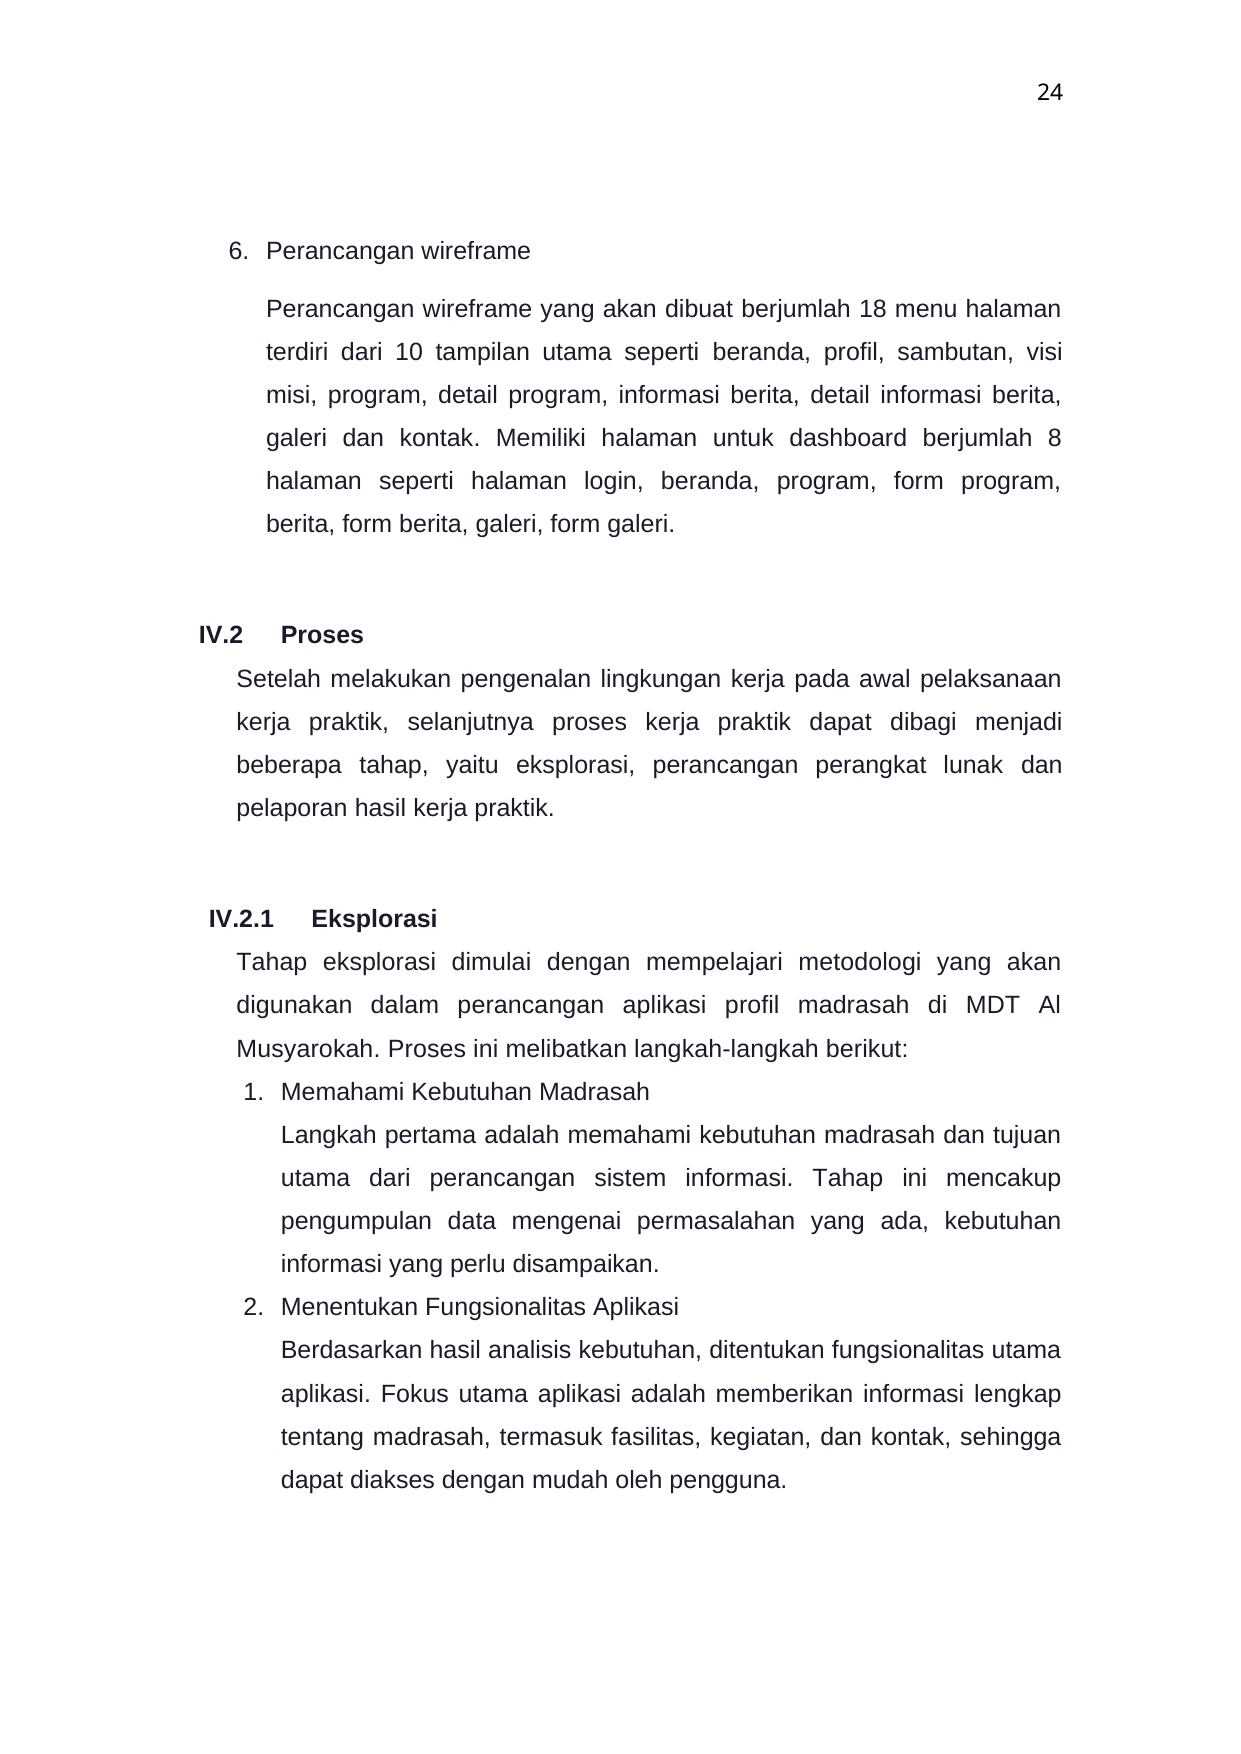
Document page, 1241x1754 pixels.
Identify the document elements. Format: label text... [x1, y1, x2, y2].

subtitle Proses [243, 620, 1063, 649]
text Berdasarkan hasil analisis kebutuhan, ditentukan fungsionalitas utama aplikasi. Fokus utama aplikasi adalah memberikan informasi lengkap tentang madrasah, termasuk fasilitas, kegiatan, dan kontak, sehingga dapat diakses dengan mudah oleh pengguna. [281, 1335, 1063, 1493]
subtitle Eksplorasi [274, 904, 1063, 933]
list Menentukan Fungsionalitas Aplikasi [243, 1292, 1050, 1321]
text Setelah melakukan pengenalan lingkungan kerja pada awal pelaksanaan kerja praktik, selanjutnya proses kerja praktik dapat dibagi menjadi beberapa tahap, yaitu eksplorasi, perancangan perangkat lunak dan pelaporan hasil kerja praktik. [236, 663, 1063, 822]
text Tahap eksplorasi dimulai dengan mempelajari metodologi yang akan digunakan dalam perancangan aplikasi profil madrasah di MDT Al Musyarokah. Proses ini melibatkan langkah-langkah berikut: [236, 947, 1063, 1062]
text Langkah pertama adalah memahami kebutuhan madrasah dan tujuan utama dari perancangan sistem informasi. Tahap ini mencakup pengumpulan data mengenai permasalahan yang ada, kebutuhan informasi yang perlu disampaikan. [281, 1120, 1063, 1278]
list Perancangan wireframe [228, 236, 1063, 265]
text Perancangan wireframe yang akan dibuat berjumlah 18 menu halaman terdiri dari 10 tampilan utama seperti beranda, profil, sambutan, visi misi, program, detail program, informasi berita, detail informasi berita, galeri dan kontak. Memiliki halaman untuk dashboard berjumlah 8 halaman seperti halaman login, beranda, program, form program, berita, form berita, galeri, form galeri. [266, 293, 1063, 538]
list Memahami Kebutuhan Madrasah [243, 1077, 1050, 1105]
